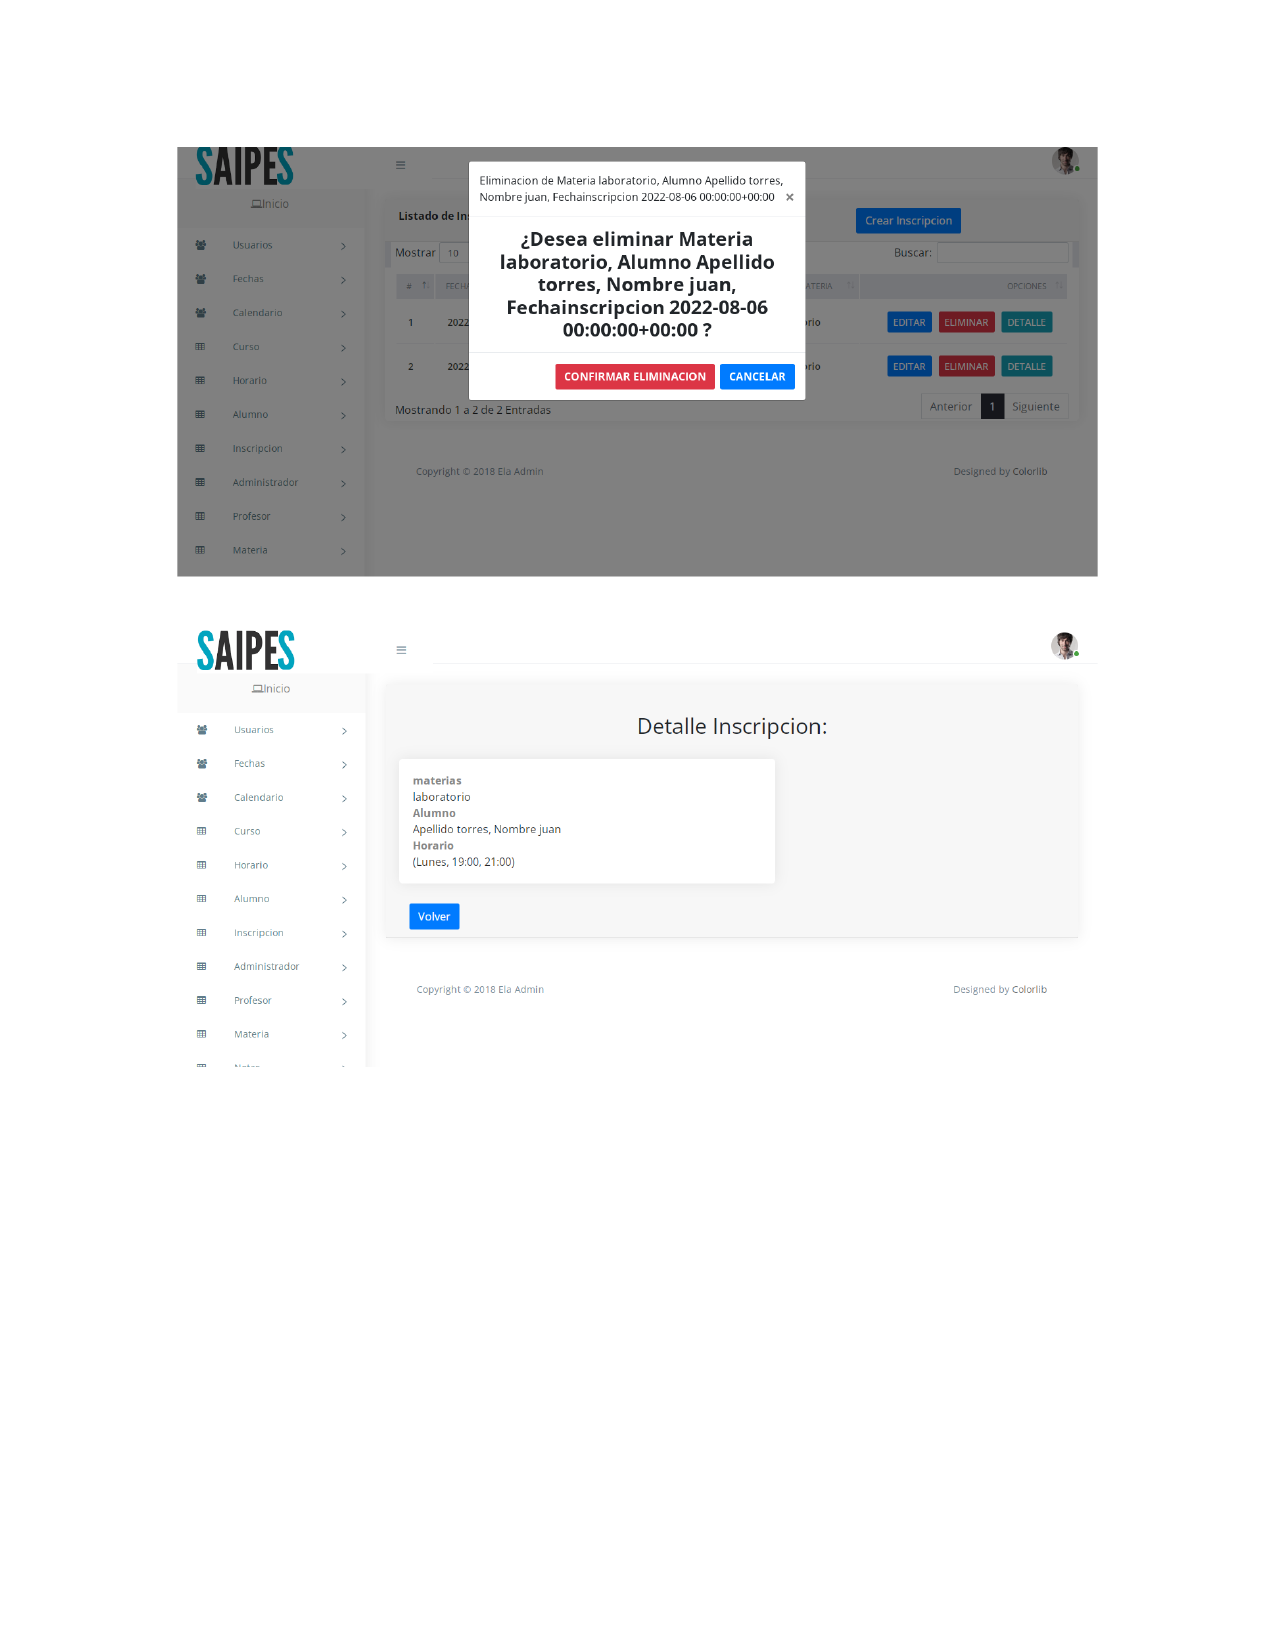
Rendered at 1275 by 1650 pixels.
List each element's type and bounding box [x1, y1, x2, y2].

picture [177, 629, 1098, 1067]
picture [177, 147, 1098, 577]
